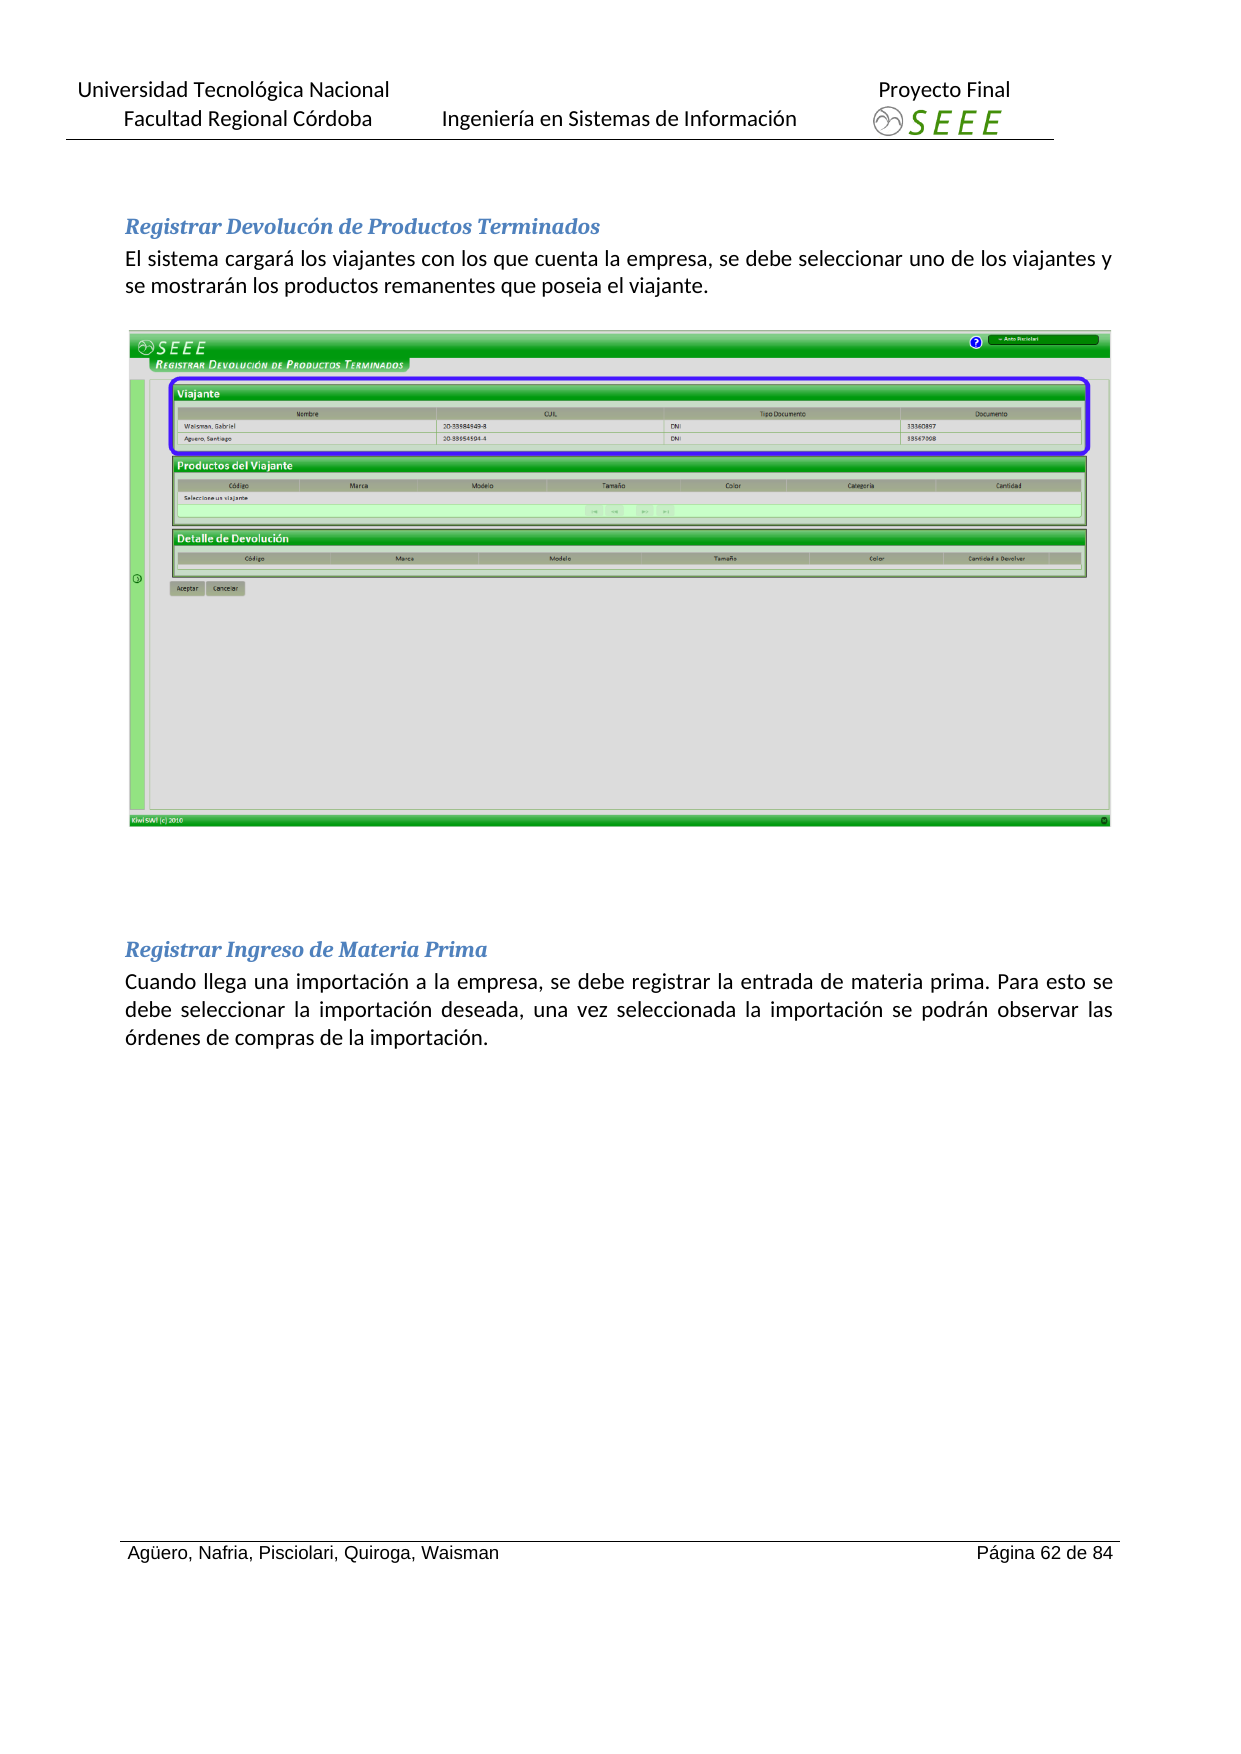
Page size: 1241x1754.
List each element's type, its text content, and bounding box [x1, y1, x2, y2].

picture [128, 330, 1112, 827]
picture [873, 103, 1004, 139]
subtitle Registrar Devolucón de Productos Terminados [125, 213, 1115, 240]
text Cuando llega una importación a la empresa, se debe registrar la entrada de materia prima. Para esto se debe seleccionar la importación deseada, una vez seleccionada la importación se podrán observar las órdenes de compras de la importación. [125, 967, 1115, 1051]
subtitle Registrar Ingreso de Materia Prima [125, 937, 1115, 963]
text El sistema cargará los viajantes con los que cuenta la empresa, se debe seleccionar uno de los viajantes y se mostrarán los productos remanentes que poseia el viajante. [125, 244, 1115, 300]
